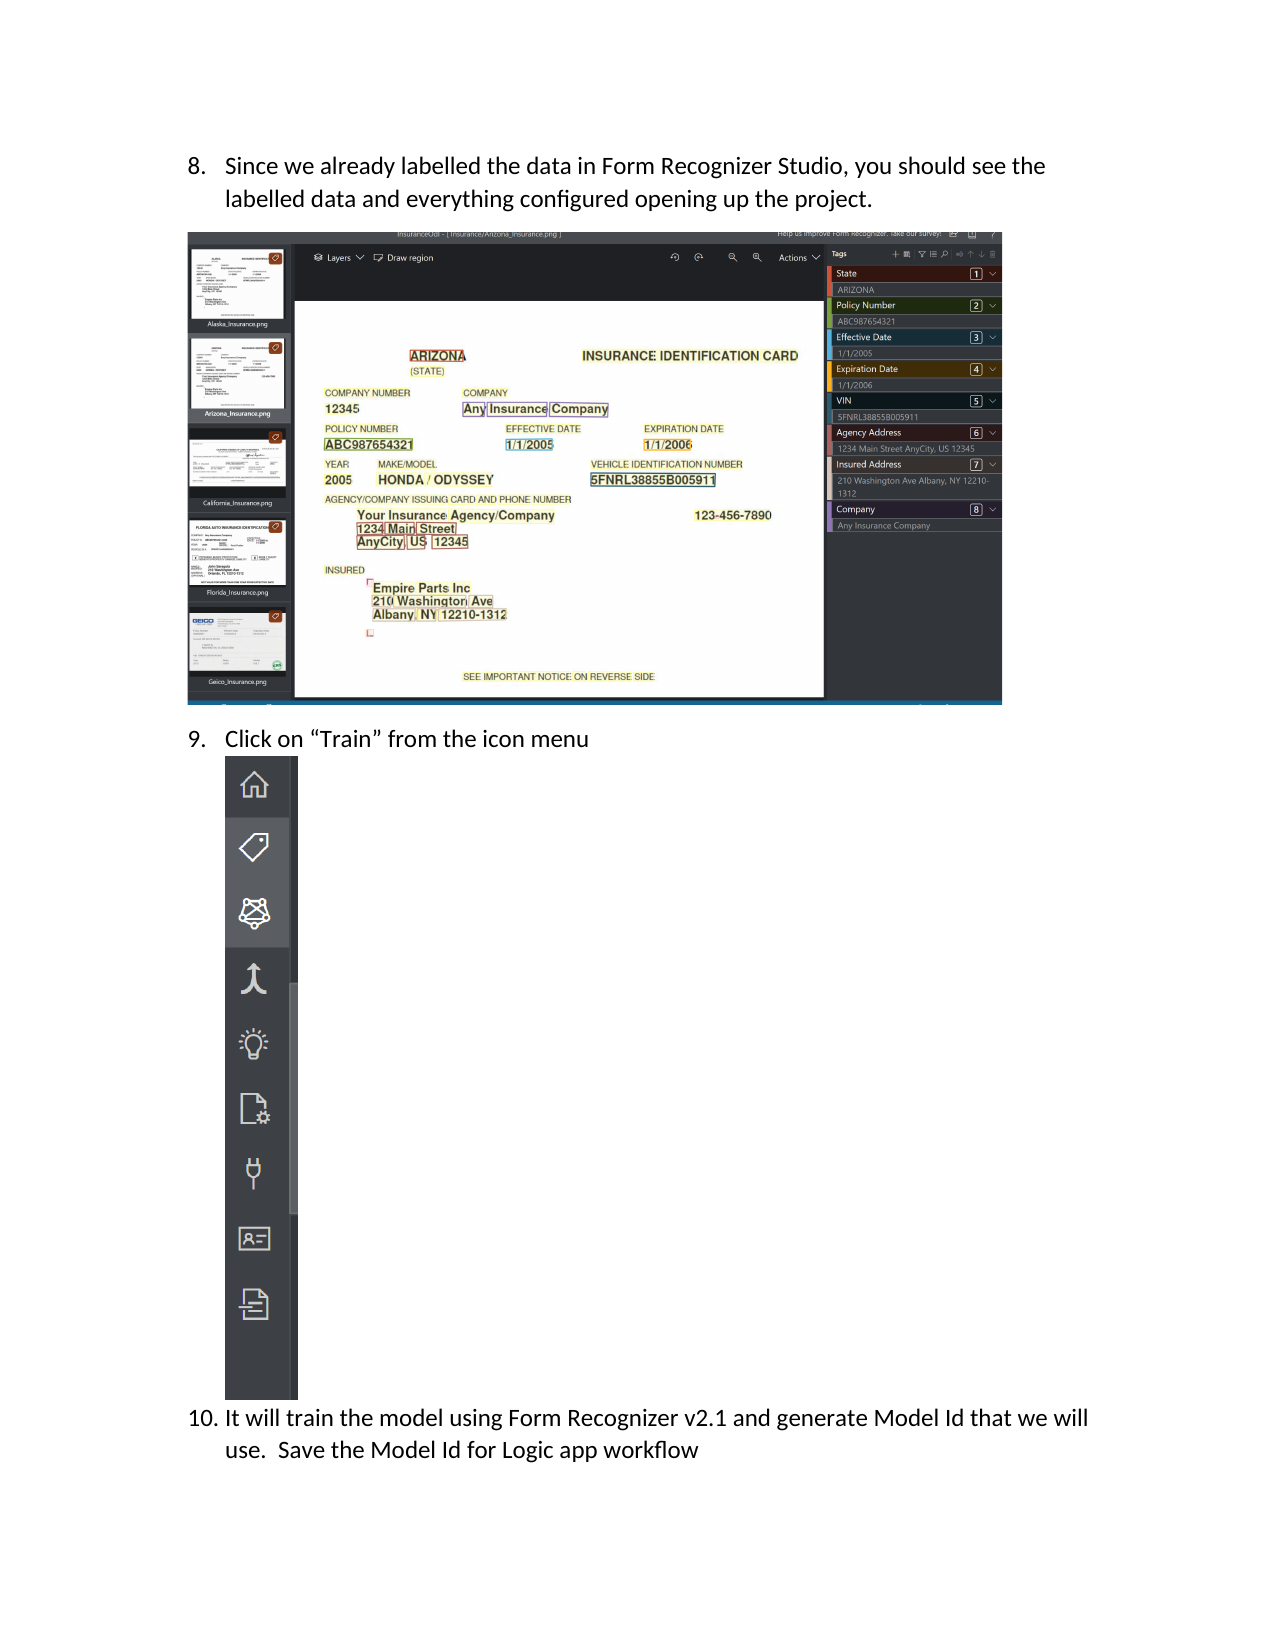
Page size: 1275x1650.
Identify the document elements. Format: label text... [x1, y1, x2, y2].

list Since we already labelled the data in Form Recognizer Studio, you should see the labelled data and everything configured opening up the project. [187, 150, 1125, 213]
picture [187, 232, 1003, 705]
list It will train the model using Form Recognizer v2.1 and generate Model Id that we will use. Save the Model Id for Logic app workflow [187, 1402, 1125, 1465]
picture [225, 756, 298, 1400]
list Click on “Train” from the icon menu [187, 723, 1125, 754]
